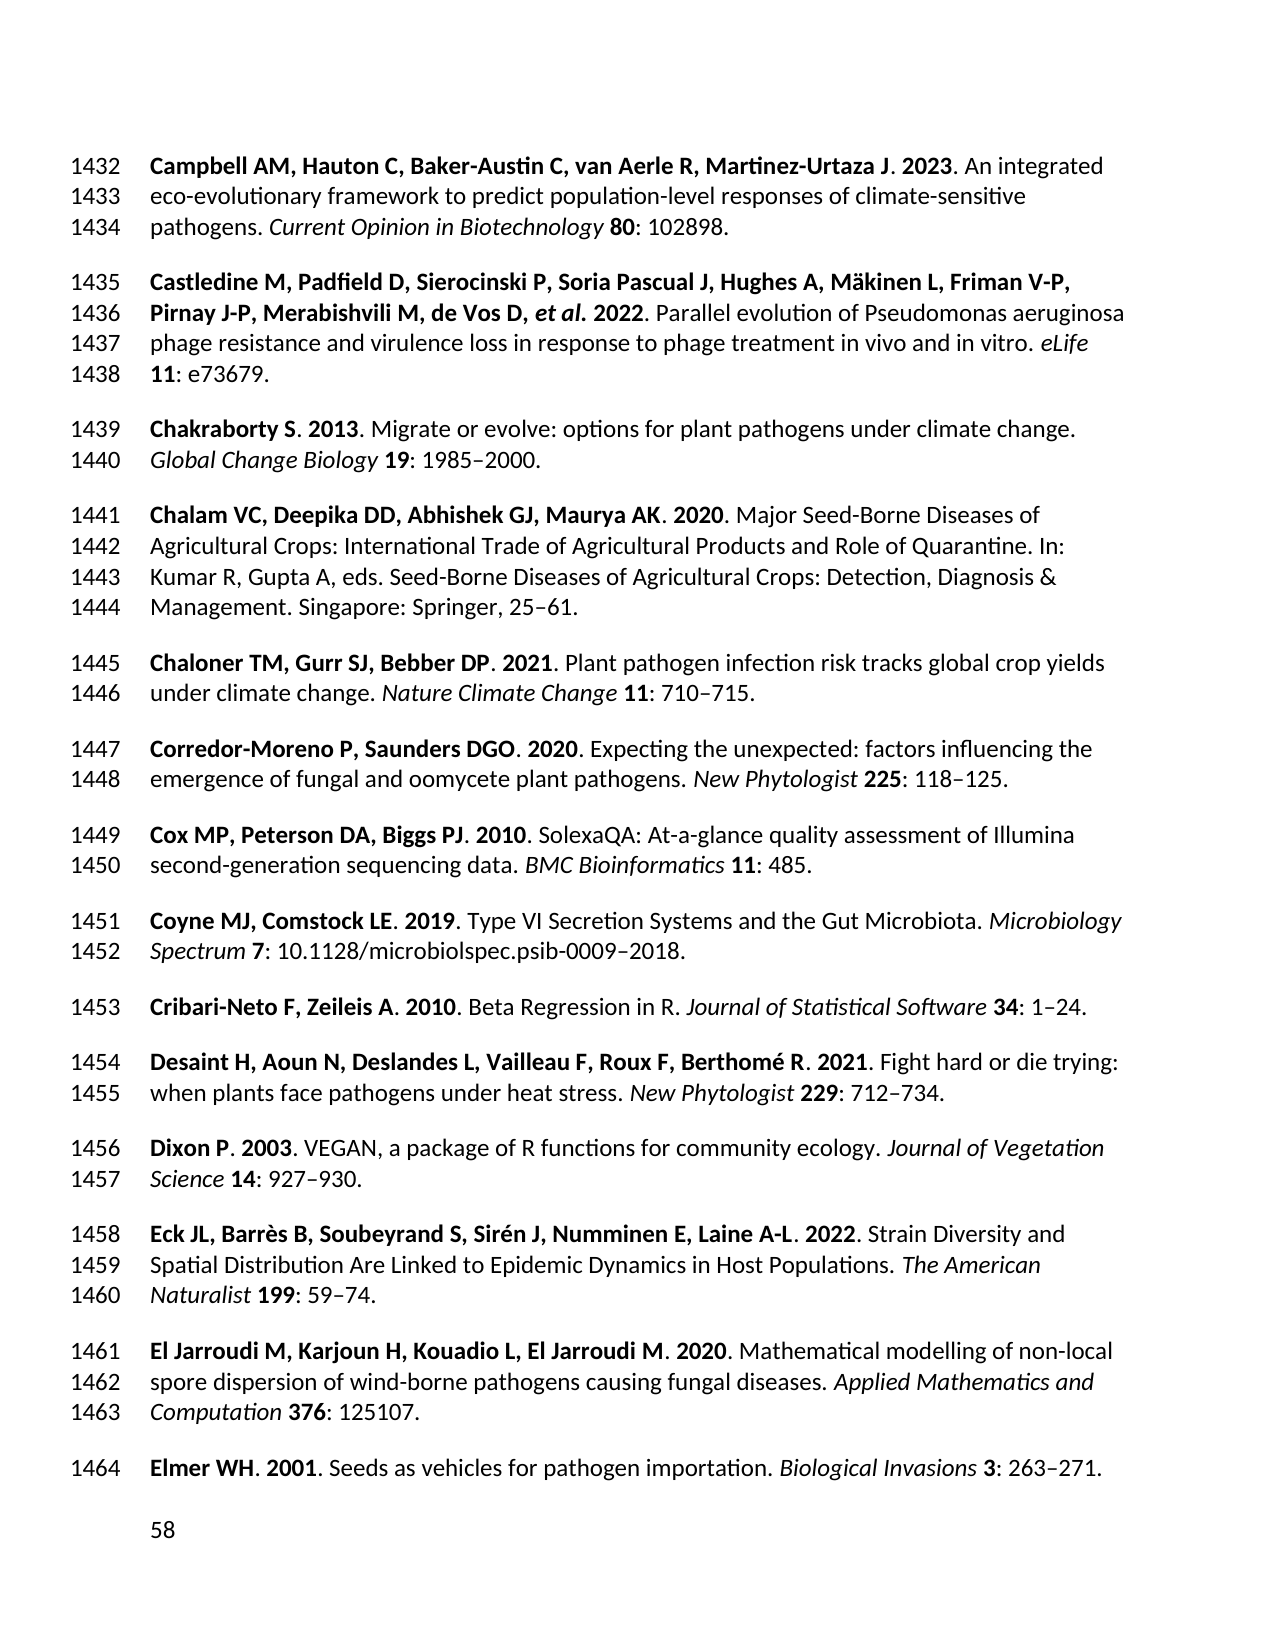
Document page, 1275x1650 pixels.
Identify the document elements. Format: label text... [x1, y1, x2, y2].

text Chaloner TM, Gurr SJ, Bebber DP. 2021. Plant pathogen infection risk tracks global crop yields under climate change. Nature Climate Change 11: 710–715. [150, 647, 1125, 708]
text Corredor-Moreno P, Saunders DGO. 2020. Expecting the unexpected: factors influencing the emergence of fungal and oomycete plant pathogens. New Phytologist 225: 118–125. [150, 733, 1125, 794]
text Cribari-Neto F, Zeileis A. 2010. Beta Regression in R. Journal of Statistical Software 34: 1–24. [150, 991, 1125, 1021]
text Dixon P. 2003. VEGAN, a package of R functions for community ecology. Journal of Vegetation Science 14: 927–930. [150, 1132, 1125, 1193]
text Elmer WH. 2001. Seeds as vehicles for pathogen importation. Biological Invasions 3: 263–271. [150, 1452, 1125, 1482]
text Chalam VC, Deepika DD, Abhishek GJ, Maurya AK. 2020. Major Seed-Borne Diseases of Agricultural Crops: International Trade of Agricultural Products and Role of Quarantine. In: Kumar R, Gupta A, eds. Seed-Borne Diseases of Agricultural Crops: Detection, Diagnosis & Management. Singapore: Springer, 25–61. [150, 500, 1125, 622]
text Cox MP, Peterson DA, Biggs PJ. 2010. SolexaQA: At-a-glance quality assessment of Illumina second-generation sequencing data. BMC Bioinformatics 11: 485. [150, 819, 1125, 880]
text El Jarroudi M, Karjoun H, Kouadio L, El Jarroudi M. 2020. Mathematical modelling of non-local spore dispersion of wind-borne pathogens causing fungal diseases. Applied Mathematics and Computation 376: 125107. [150, 1335, 1125, 1427]
text Chakraborty S. 2013. Migrate or evolve: options for plant pathogens under climate change. Global Change Biology 19: 1985–2000. [150, 414, 1125, 475]
text Coyne MJ, Comstock LE. 2019. Type VI Secretion Systems and the Gut Microbiota. Microbiology Spectrum 7: 10.1128/microbiolspec.psib-0009–2018. [150, 905, 1125, 966]
text Desaint H, Aoun N, Deslandes L, Vailleau F, Roux F, Berthomé R. 2021. Fight hard or die trying: when plants face pathogens under heat stress. New Phytologist 229: 712–734. [150, 1046, 1125, 1107]
text Campbell AM, Hauton C, Baker-Austin C, van Aerle R, Martinez-Urtaza J. 2023. An integrated eco-evolutionary framework to predict population-level responses of climate-sensitive pathogens. Current Opinion in Biotechnology 80: 102898. [150, 150, 1125, 242]
text Castledine M, Padfield D, Sierocinski P, Soria Pascual J, Hughes A, Mäkinen L, Friman V-P, Pirnay J-P, Merabishvili M, de Vos D, et al. 2022. Parallel evolution of Pseudomonas aeruginosa phage resistance and virulence loss in response to phage treatment in vivo and in vitro. eLife 11: e73679. [150, 267, 1125, 389]
text Eck JL, Barrès B, Soubeyrand S, Sirén J, Numminen E, Laine A-L. 2022. Strain Diversity and Spatial Distribution Are Linked to Epidemic Dynamics in Host Populations. The American Naturalist 199: 59–74. [150, 1218, 1125, 1310]
